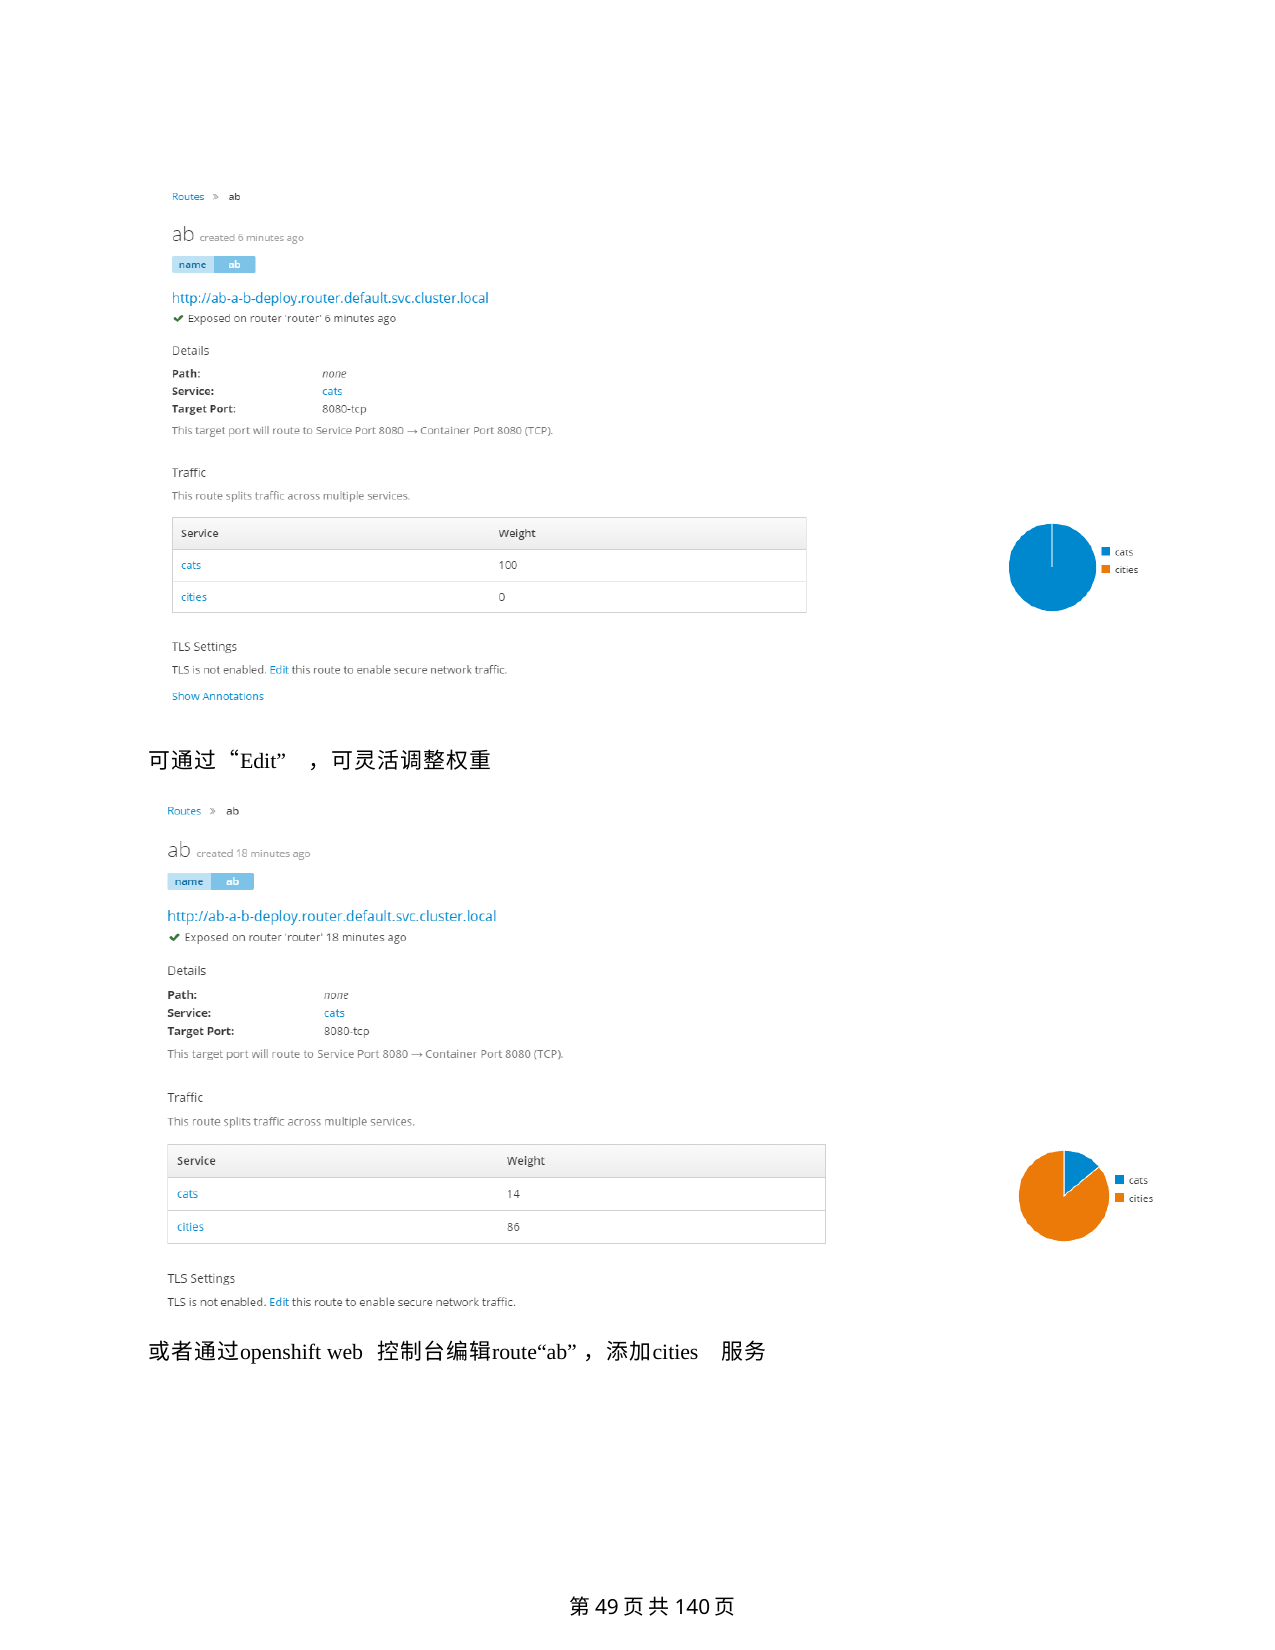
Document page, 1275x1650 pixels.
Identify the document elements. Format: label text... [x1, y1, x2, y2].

picture [148, 183, 1158, 709]
text 可通过“Edit”，可灵活调整权重 [148, 740, 1156, 777]
picture [148, 801, 1158, 1311]
text 或者通过openshift web控制台编辑route“ab”，添加cities服务 [148, 1331, 1156, 1368]
